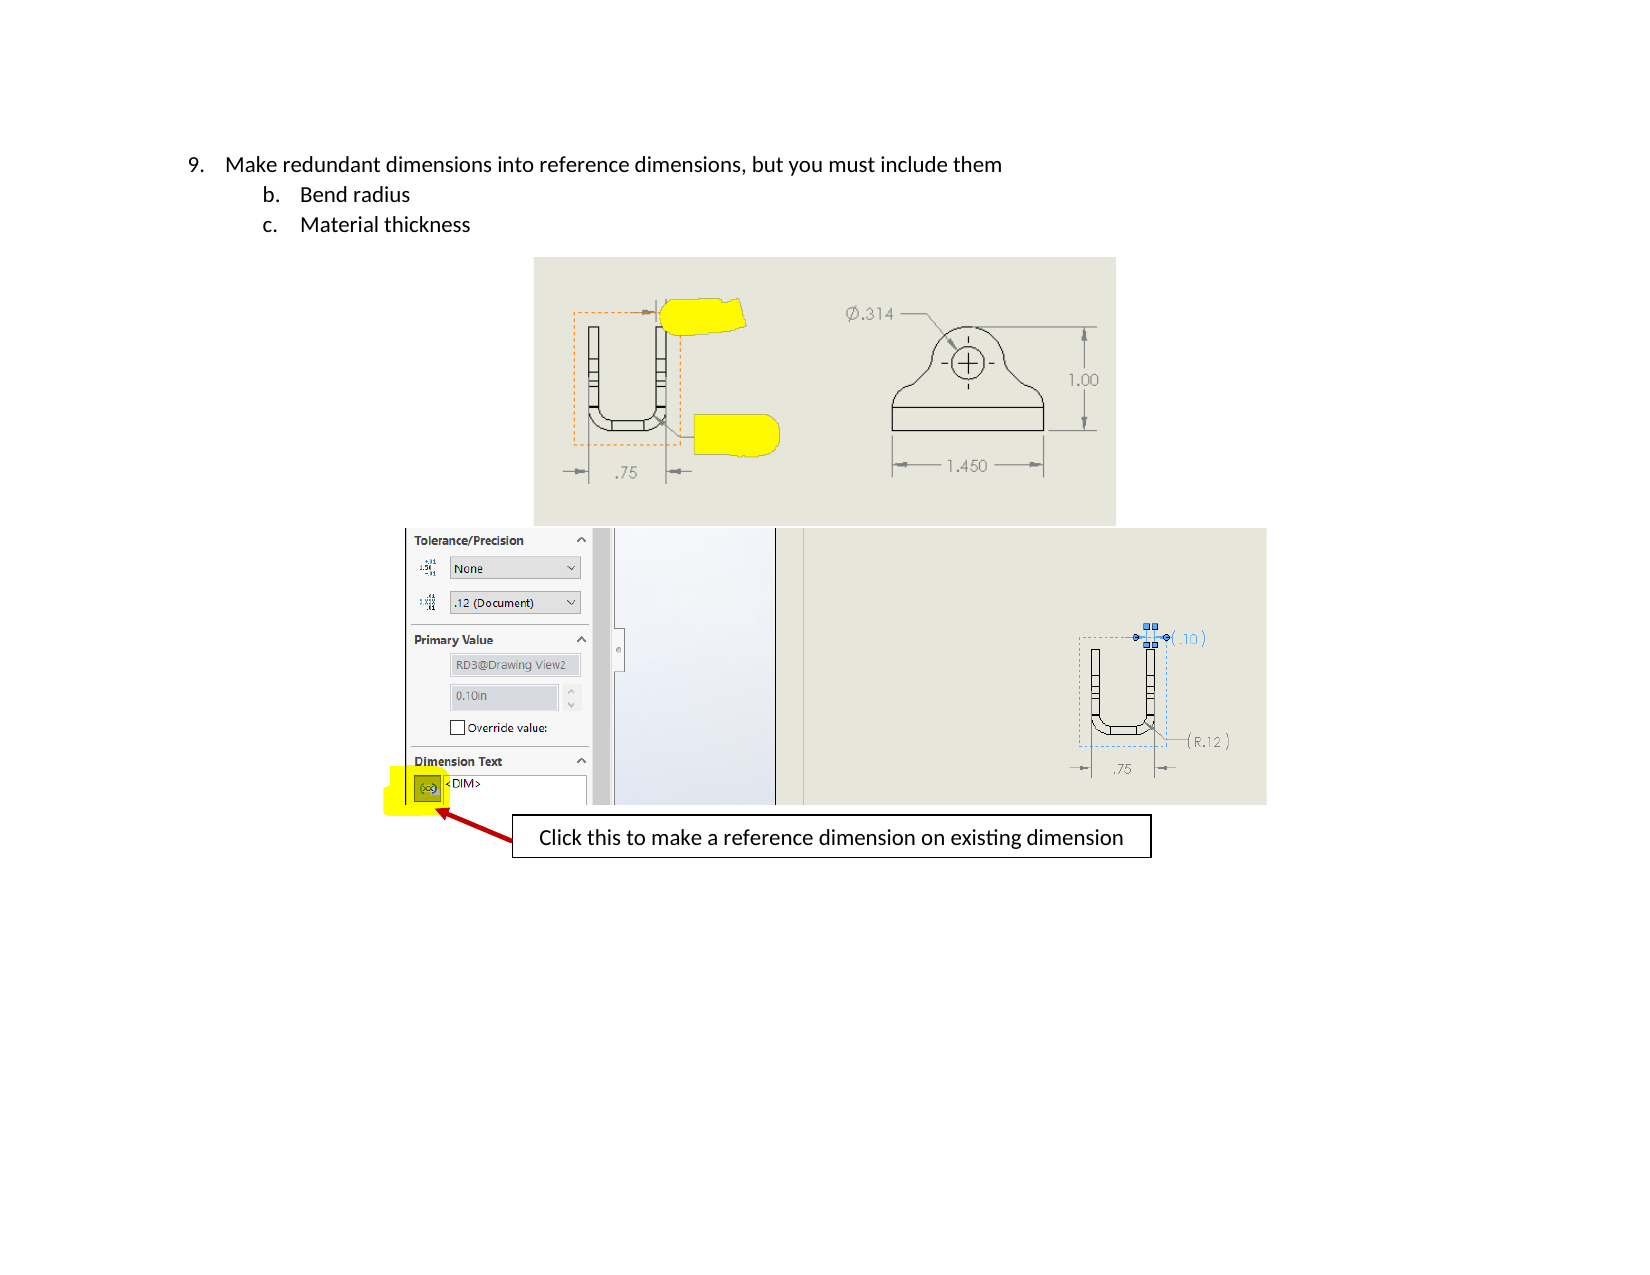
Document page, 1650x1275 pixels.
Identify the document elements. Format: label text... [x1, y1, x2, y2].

picture [383, 528, 1267, 816]
list Material thickness [262, 210, 1500, 238]
list Make redundant dimensions into reference dimensions, but you must include them [187, 150, 1500, 178]
picture [533, 257, 1117, 526]
list Bend radius [262, 180, 1500, 208]
